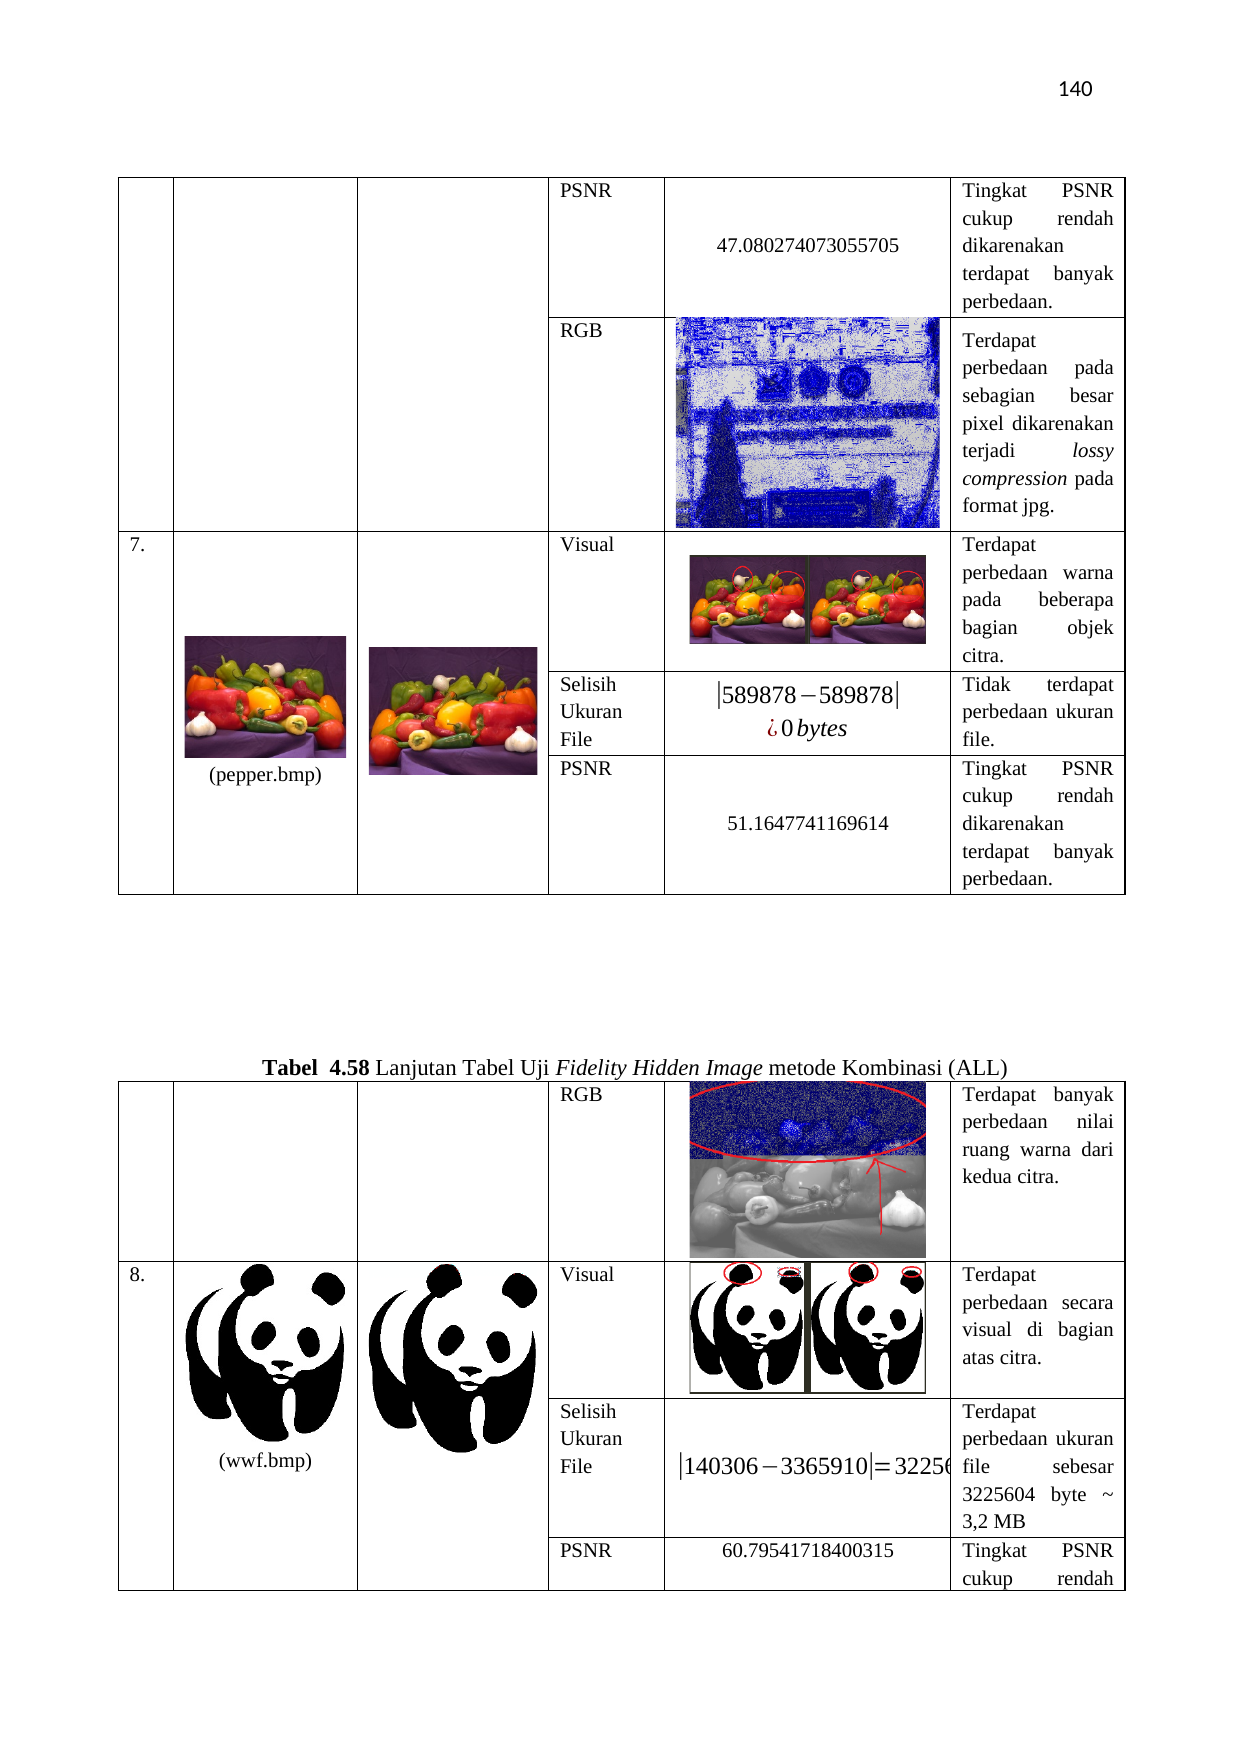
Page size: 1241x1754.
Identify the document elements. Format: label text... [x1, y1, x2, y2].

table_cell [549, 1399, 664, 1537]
picture [368, 647, 538, 775]
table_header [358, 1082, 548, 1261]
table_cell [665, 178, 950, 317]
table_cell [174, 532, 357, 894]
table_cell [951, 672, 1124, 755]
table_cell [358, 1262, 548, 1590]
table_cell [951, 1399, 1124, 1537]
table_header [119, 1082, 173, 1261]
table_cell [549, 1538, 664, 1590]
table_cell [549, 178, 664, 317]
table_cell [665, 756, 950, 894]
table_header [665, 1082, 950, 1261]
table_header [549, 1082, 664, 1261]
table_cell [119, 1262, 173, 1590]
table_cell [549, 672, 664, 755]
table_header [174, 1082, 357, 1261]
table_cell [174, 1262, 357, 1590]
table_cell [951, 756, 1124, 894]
picture [368, 1262, 538, 1455]
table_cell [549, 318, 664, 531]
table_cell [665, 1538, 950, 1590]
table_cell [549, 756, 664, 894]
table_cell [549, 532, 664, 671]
picture [689, 1081, 926, 1258]
picture [689, 1262, 926, 1394]
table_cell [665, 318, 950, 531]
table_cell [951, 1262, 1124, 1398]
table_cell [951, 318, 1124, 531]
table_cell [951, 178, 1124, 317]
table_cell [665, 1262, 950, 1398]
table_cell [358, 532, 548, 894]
picture [689, 555, 926, 644]
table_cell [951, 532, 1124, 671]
picture [185, 1262, 345, 1444]
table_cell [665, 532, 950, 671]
picture [184, 636, 347, 758]
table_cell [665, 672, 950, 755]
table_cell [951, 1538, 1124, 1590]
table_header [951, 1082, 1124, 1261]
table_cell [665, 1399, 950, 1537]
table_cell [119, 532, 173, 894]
picture [675, 317, 940, 528]
text Tabel 4.54 Lanjutan Tabel Uji Fidelity Hidden Image metode Kombinasi (ALL) [177, 1054, 1092, 1081]
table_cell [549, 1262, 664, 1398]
